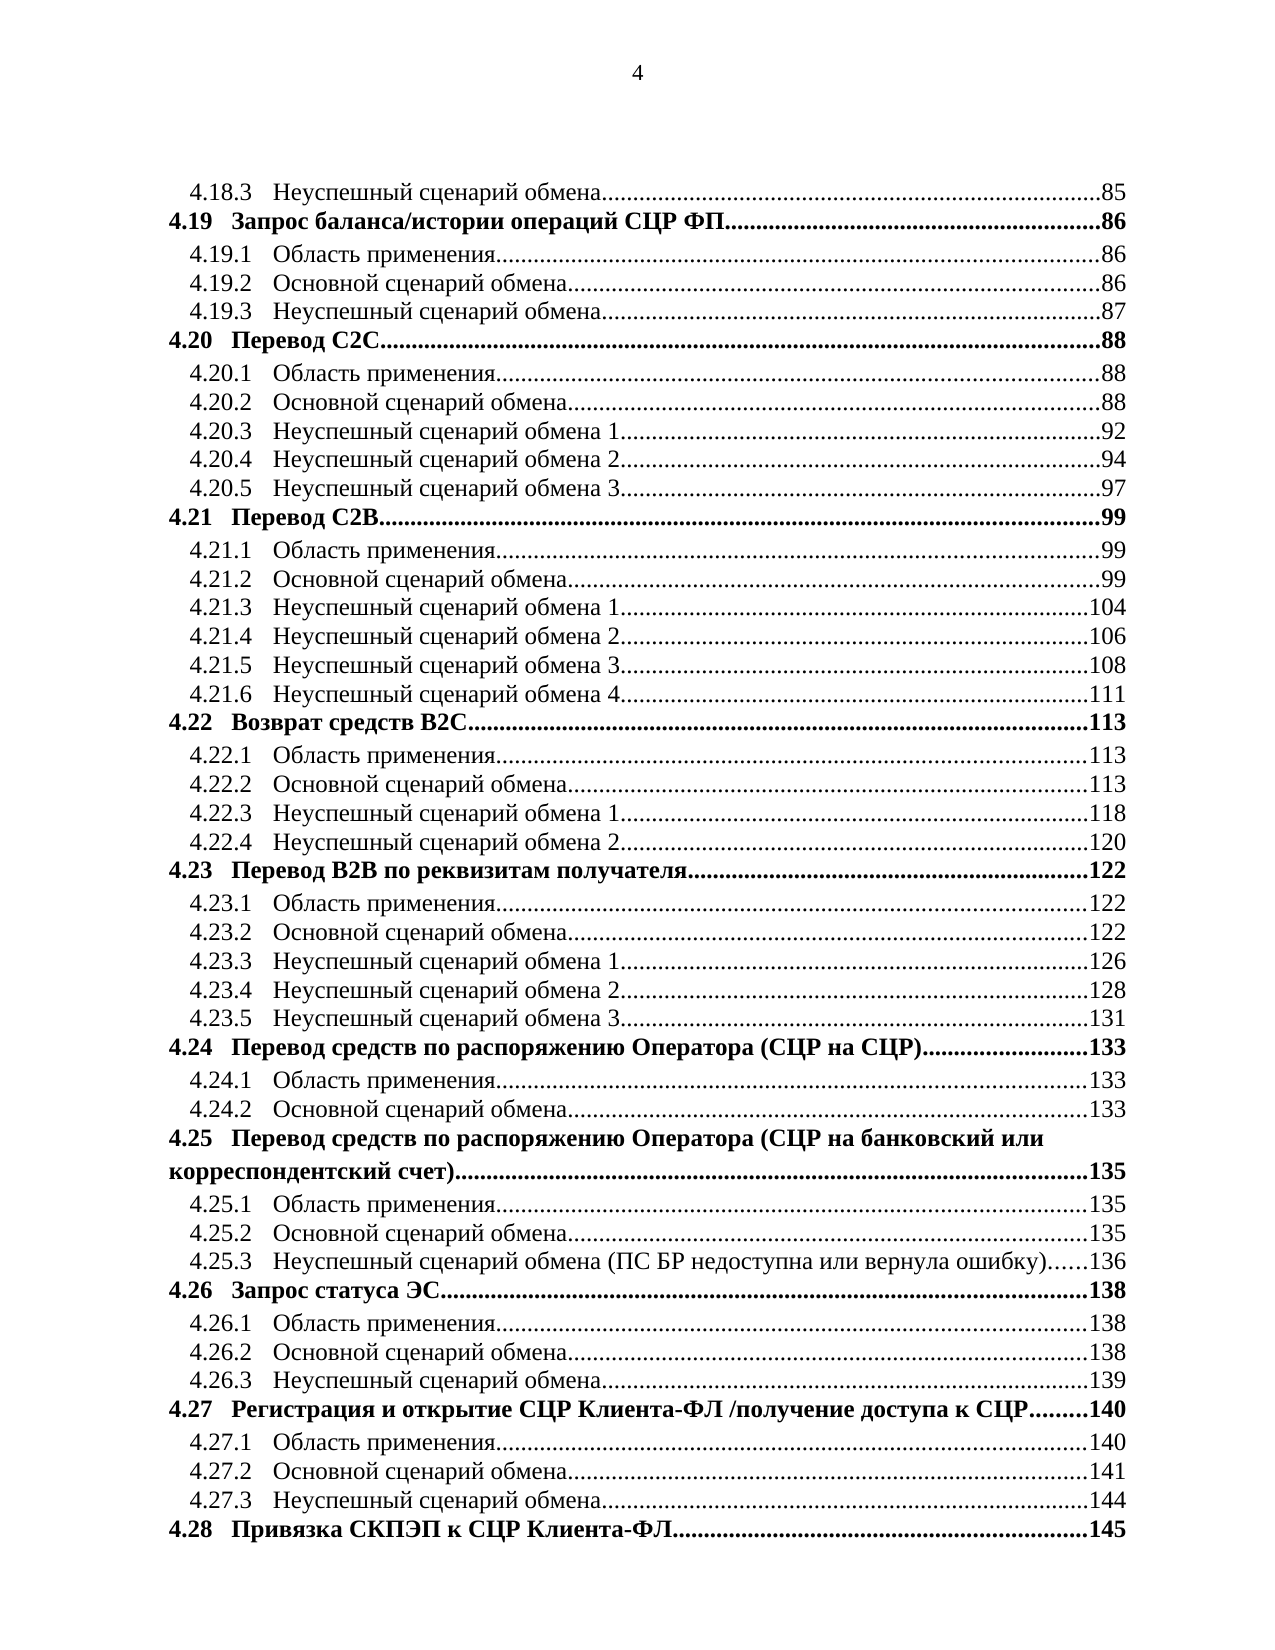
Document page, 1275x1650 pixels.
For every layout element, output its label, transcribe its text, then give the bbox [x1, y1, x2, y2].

text 4.21.3 Неуспешный сценарий обмена 1 104 [189, 592, 1127, 621]
text 4.21.2 Основной сценарий обмена 99 [189, 564, 1127, 592]
text 4.21.5 Неуспешный сценарий обмена 3 108 [189, 650, 1127, 679]
text 4.22.1 Область применения 113 [189, 741, 1127, 769]
text 4.26.1 Область применения 138 [189, 1308, 1127, 1337]
text 4.24 Перевод средств по распоряжению Оператора (СЦР на СЦР) 133 [168, 1032, 1127, 1061]
text 4.20.5 Неуспешный сценарий обмена 3 97 [189, 473, 1127, 502]
text 4.27.1 Область применения 140 [189, 1427, 1127, 1456]
text 4.26.3 Неуспешный сценарий обмена 139 [189, 1366, 1127, 1394]
text 4.25 Перевод средств по распоряжению Оператора (СЦР на банковский или корреспондентский счет) 135 [168, 1123, 1127, 1184]
text 4.23.5 Неуспешный сценарий обмена 3 131 [189, 1003, 1127, 1032]
text 4.23.3 Неуспешный сценарий обмена 1 126 [189, 946, 1127, 975]
text 4.24.2 Основной сценарий обмена 133 [189, 1094, 1127, 1123]
text 4.20 Перевод C2C 88 [168, 325, 1127, 354]
text 4.23.4 Неуспешный сценарий обмена 2 128 [189, 975, 1127, 1003]
text 4.26 Запрос статуса ЭС 138 [168, 1275, 1127, 1304]
text 4.18.3 Неуспешный сценарий обмена 85 [189, 177, 1127, 206]
text 4.25.1 Область применения 135 [189, 1189, 1127, 1218]
text 4.22 Возврат средств B2C 113 [168, 707, 1127, 736]
text 4.27.2 Основной сценарий обмена 141 [189, 1456, 1127, 1485]
text 4.19 Запрос баланса/истории операций СЦР ФП 86 [168, 206, 1127, 235]
text 4.20.1 Область применения 88 [189, 358, 1127, 387]
text 4.20.4 Неуспешный сценарий обмена 2 94 [189, 444, 1127, 473]
text 4.22.4 Неуспешный сценарий обмена 2 120 [189, 827, 1127, 856]
text 4.22.2 Основной сценарий обмена 113 [189, 769, 1127, 798]
text 4.28 Привязка СКПЭП к СЦР Клиента-ФЛ 145 [168, 1514, 1127, 1542]
text 4.21.1 Область применения 99 [189, 535, 1127, 564]
text 4.26.2 Основной сценарий обмена 138 [189, 1337, 1127, 1366]
text 4.19.2 Основной сценарий обмена 86 [189, 268, 1127, 296]
text 4.21 Перевод C2B 99 [168, 502, 1127, 531]
text 4.20.2 Основной сценарий обмена 88 [189, 387, 1127, 416]
text 4.20.3 Неуспешный сценарий обмена 1 92 [189, 416, 1127, 444]
text 4.27 Регистрация и открытие СЦР Клиента-ФЛ /получение доступа к СЦР 140 [168, 1394, 1127, 1423]
text 4.23.2 Основной сценарий обмена 122 [189, 917, 1127, 946]
text 4.19.1 Область применения 86 [189, 239, 1127, 268]
text 4.25.3 Неуспешный сценарий обмена (ПС БР недоступна или вернула ошибку) 136 [189, 1246, 1127, 1275]
text 4.21.6 Неуспешный сценарий обмена 4 111 [189, 679, 1127, 707]
text 4.27.3 Неуспешный сценарий обмена 144 [189, 1485, 1127, 1514]
text 4.25.2 Основной сценарий обмена 135 [189, 1218, 1127, 1246]
text 4.22.3 Неуспешный сценарий обмена 1 118 [189, 798, 1127, 827]
text 4.19.3 Неуспешный сценарий обмена 87 [189, 296, 1127, 325]
text 4.23 Перевод B2B по реквизитам получателя 122 [168, 856, 1127, 884]
text 4.23.1 Область применения 122 [189, 888, 1127, 917]
text 4.21.4 Неуспешный сценарий обмена 2 106 [189, 621, 1127, 650]
text 4.24.1 Область применения 133 [189, 1065, 1127, 1094]
